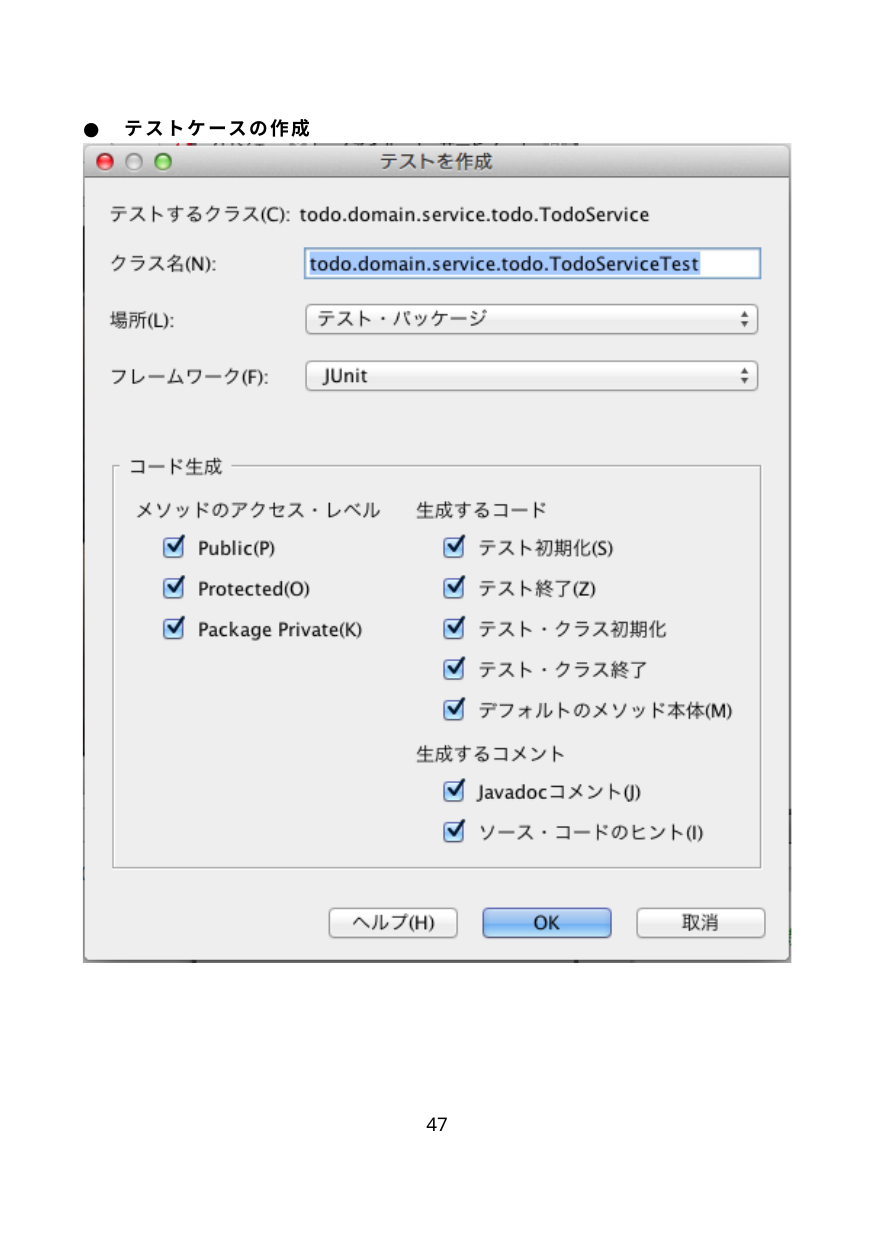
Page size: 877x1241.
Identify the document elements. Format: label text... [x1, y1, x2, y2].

picture [82, 143, 792, 963]
subtitle テストケースの作成 [83, 112, 791, 143]
